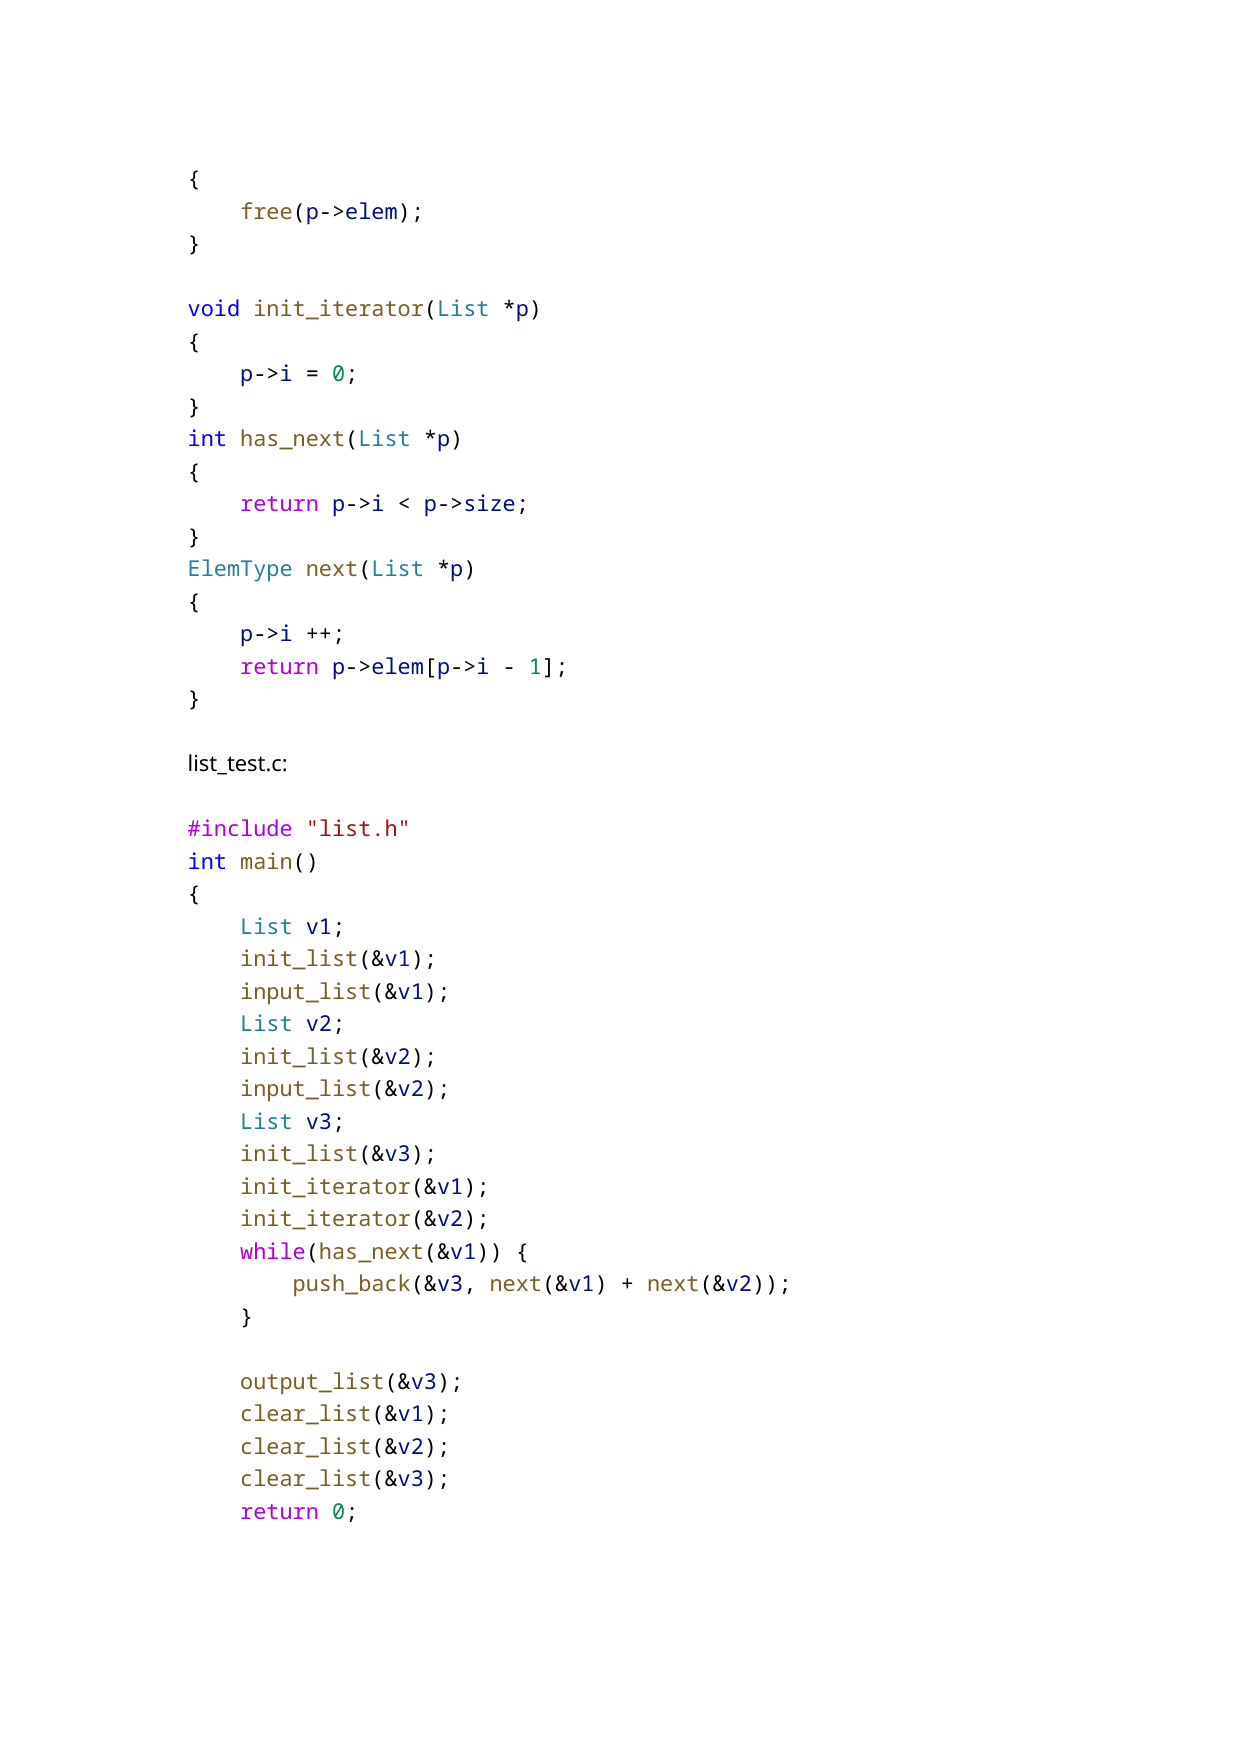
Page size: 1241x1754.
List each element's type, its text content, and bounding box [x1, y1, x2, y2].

text void init_iterator(List *p) [187, 292, 1053, 324]
text } [187, 389, 1053, 422]
text clear_list(&v3); [187, 1462, 1053, 1494]
text init_list(&v2); [187, 1039, 1053, 1072]
text { [187, 454, 1053, 487]
text init_iterator(&v2); [187, 1202, 1053, 1234]
text int main() [187, 844, 1053, 877]
text { [187, 162, 1053, 194]
text push_back(&v3, next(&v1) + next(&v2)); [187, 1267, 1053, 1299]
text return p->elem[p->i - 1]; [187, 649, 1053, 682]
text { [187, 324, 1053, 357]
text List v2; [187, 1007, 1053, 1039]
text int has_next(List *p) [187, 422, 1053, 454]
text while(has_next(&v1)) { [187, 1234, 1053, 1267]
text return 0; [187, 1494, 1053, 1527]
text } [187, 1299, 1053, 1332]
text } [187, 227, 1053, 259]
text } [187, 519, 1053, 552]
text } [187, 682, 1053, 714]
text output_list(&v3); [187, 1364, 1053, 1397]
text p->i ++; [187, 617, 1053, 649]
text init_list(&v3); [187, 1137, 1053, 1169]
text List v3; [187, 1104, 1053, 1137]
text list_test.c: [187, 747, 1053, 779]
text { [187, 584, 1053, 617]
text List v1; [187, 909, 1053, 942]
text free(p->elem); [187, 194, 1053, 227]
text init_list(&v1); [187, 942, 1053, 974]
text input_list(&v2); [187, 1072, 1053, 1104]
text { [187, 877, 1053, 909]
text ElemType next(List *p) [187, 552, 1053, 584]
text clear_list(&v1); [187, 1397, 1053, 1429]
text #include "list.h" [187, 812, 1053, 844]
text p->i = 0; [187, 357, 1053, 389]
text clear_list(&v2); [187, 1429, 1053, 1462]
text init_iterator(&v1); [187, 1169, 1053, 1202]
text return p->i < p->size; [187, 487, 1053, 519]
text input_list(&v1); [187, 974, 1053, 1007]
